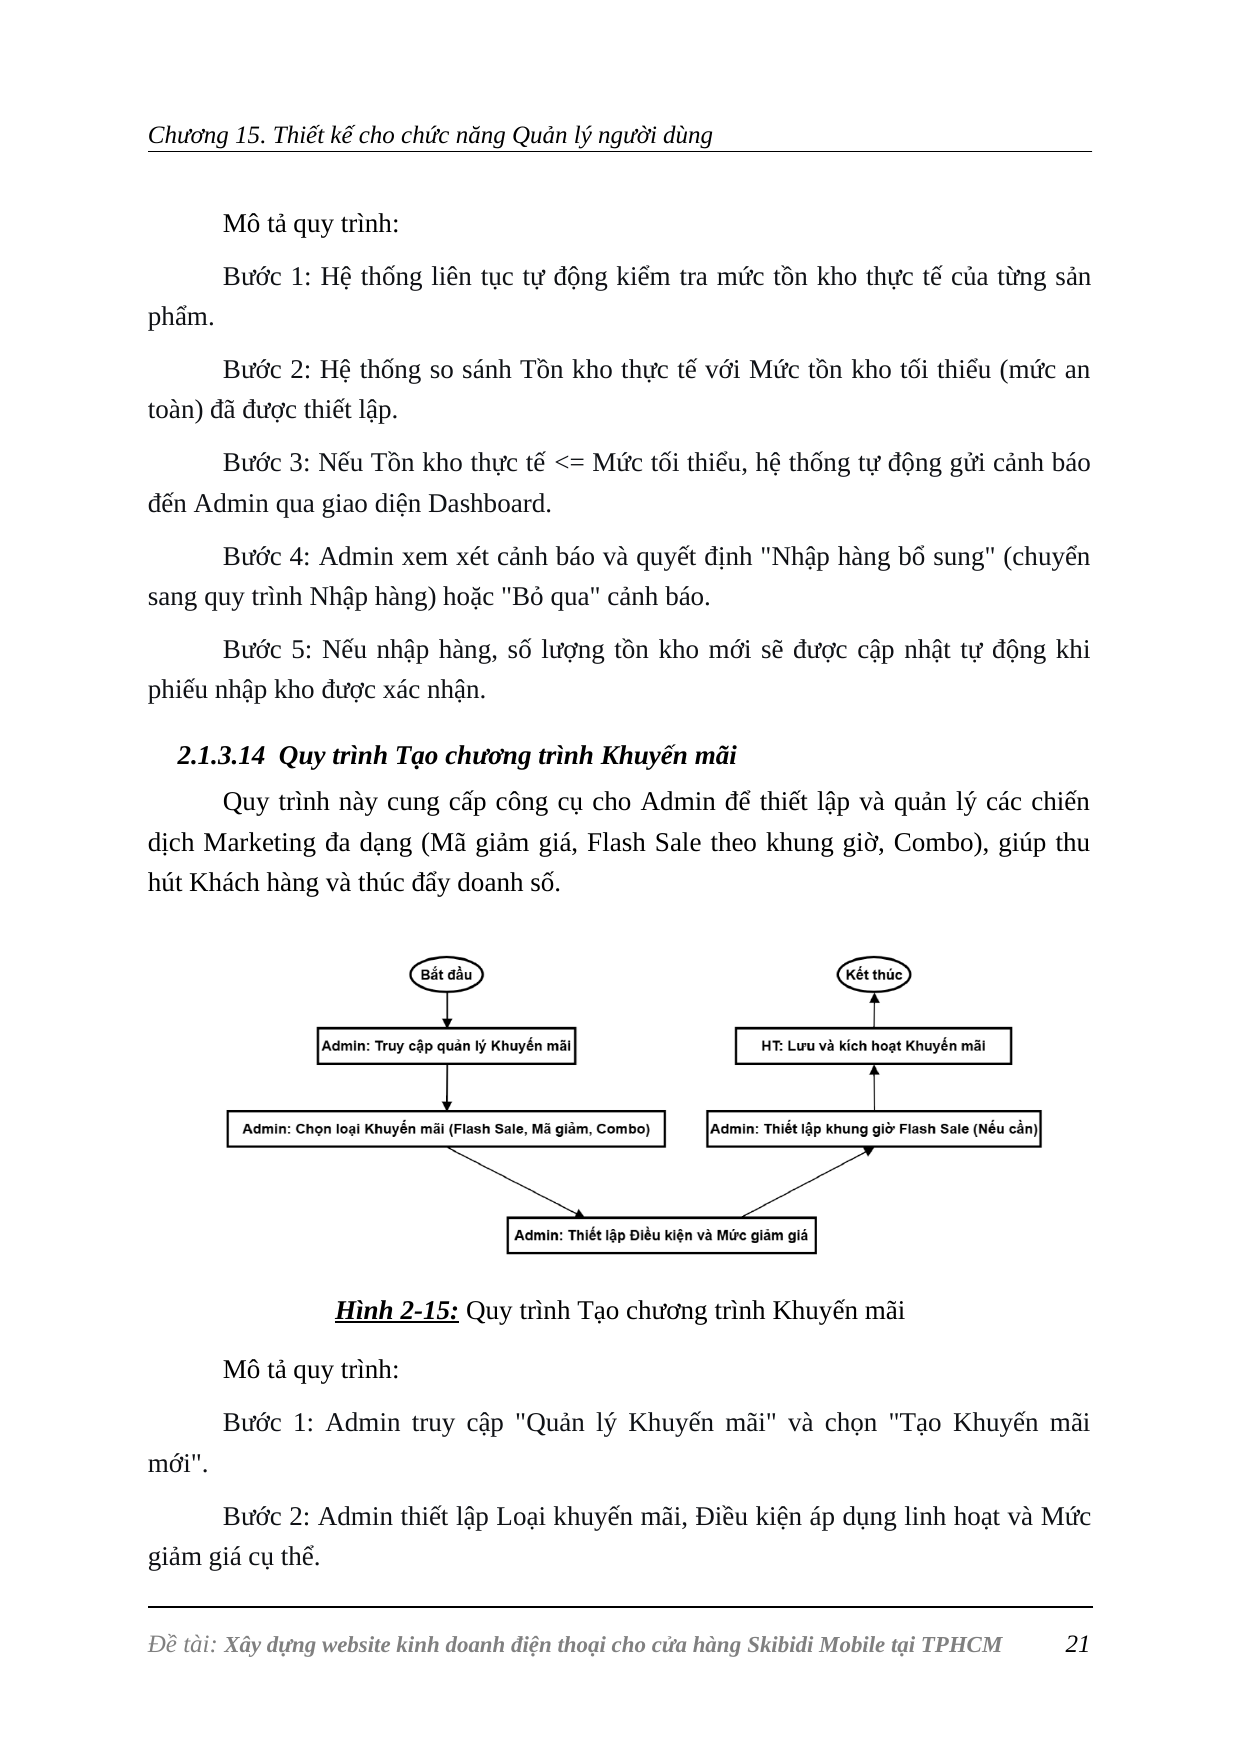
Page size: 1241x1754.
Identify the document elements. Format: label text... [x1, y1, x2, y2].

text Bước 4: Admin xem xét cảnh báo và quyết định "Nhập hàng bổ sung" (chuyển sang quy trình Nhập hàng) hoặc "Bỏ qua" cảnh báo. [148, 540, 1092, 611]
subtitle Quy trình Tạo chương trình Khuyến mãi [177, 739, 1092, 770]
text Bước 5: Nếu nhập hàng, số lượng tồn kho mới sẽ được cập nhật tự động khi phiếu nhập kho được xác nhận. [148, 633, 1092, 704]
text Quy trình này cung cấp công cụ cho Admin để thiết lập và quản lý các chiến dịch Marketing đa dạng (Mã giảm giá, Flash Sale theo khung giờ, Combo), giúp thu hút Khách hàng và thúc đẩy doanh số. [148, 786, 1092, 826]
text Bước 2: Hệ thống so sánh Tồn kho thực tế với Mức tồn kho tối thiểu (mức an toàn) đã được thiết lập. [148, 353, 1092, 424]
text Bước 1: Admin truy cập "Quản lý Khuyến mãi" và chọn "Tạo Khuyến mãi mới". [148, 1406, 1092, 1478]
text Mô tả quy trình: [148, 1353, 1092, 1384]
text Mô tả quy trình: [148, 207, 1092, 238]
text Bước 3: Nếu Tồn kho thực tế <= Mức tối thiểu, hệ thống tự động gửi cảnh báo đến Admin qua giao diện Dashboard. [148, 446, 1092, 518]
picture [181, 919, 1060, 1273]
text Hình 2-15: Quy trình Tạo chương trình Khuyến mãi [148, 1294, 1092, 1325]
text Bước 1: Hệ thống liên tục tự động kiểm tra mức tồn kho thực tế của từng sản phẩm. [148, 260, 1092, 331]
text Bước 2: Admin thiết lập Loại khuyến mãi, Điều kiện áp dụng linh hoạt và Mức giảm giá cụ thể. [148, 1499, 1092, 1571]
text Quy trình này cung cấp công cụ cho Admin để thiết lập và quản lý các chiến dịch Marketing đa dạng (Mã giảm giá, Flash Sale theo khung giờ, Combo), giúp thu hút Khách hàng và thúc đẩy doanh số. [148, 857, 1092, 897]
